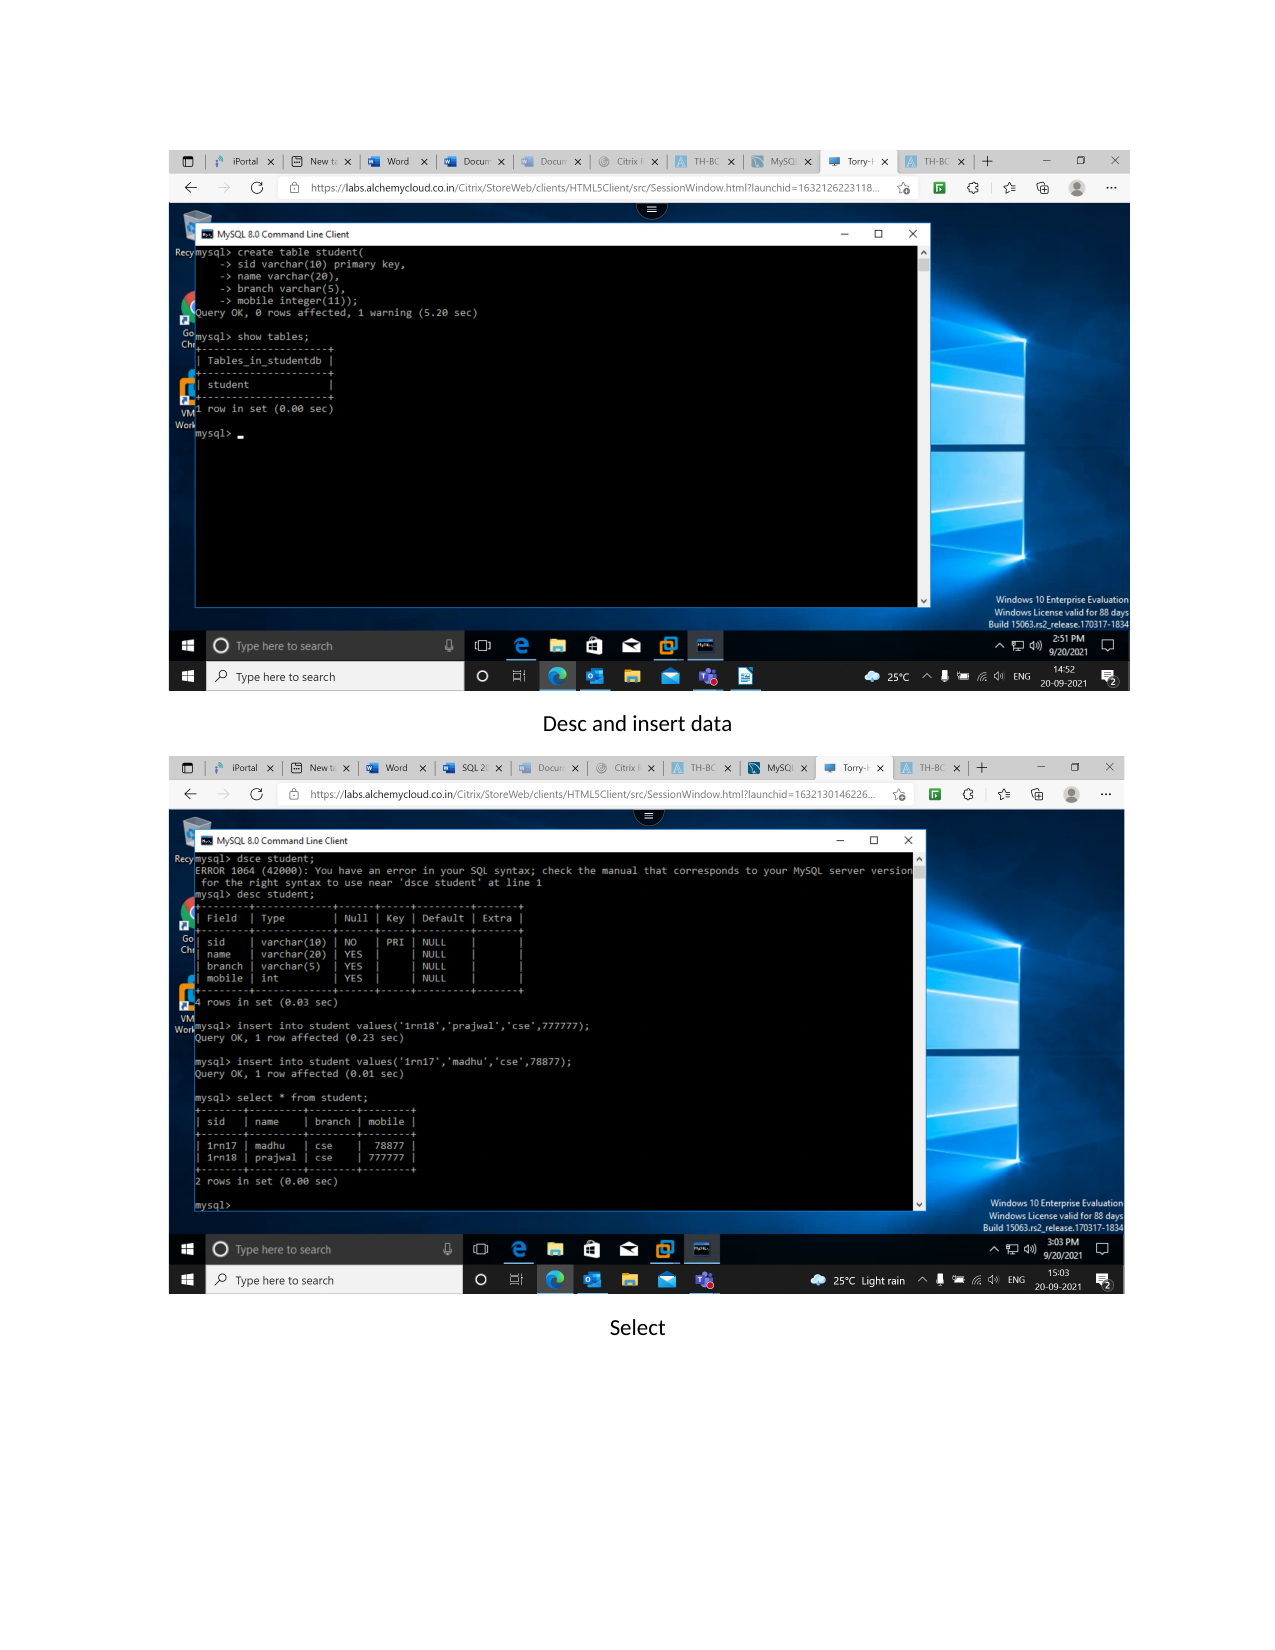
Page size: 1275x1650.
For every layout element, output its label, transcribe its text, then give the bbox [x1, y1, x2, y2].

text Desc and insert data [150, 709, 1125, 737]
text Select [150, 1313, 1125, 1341]
